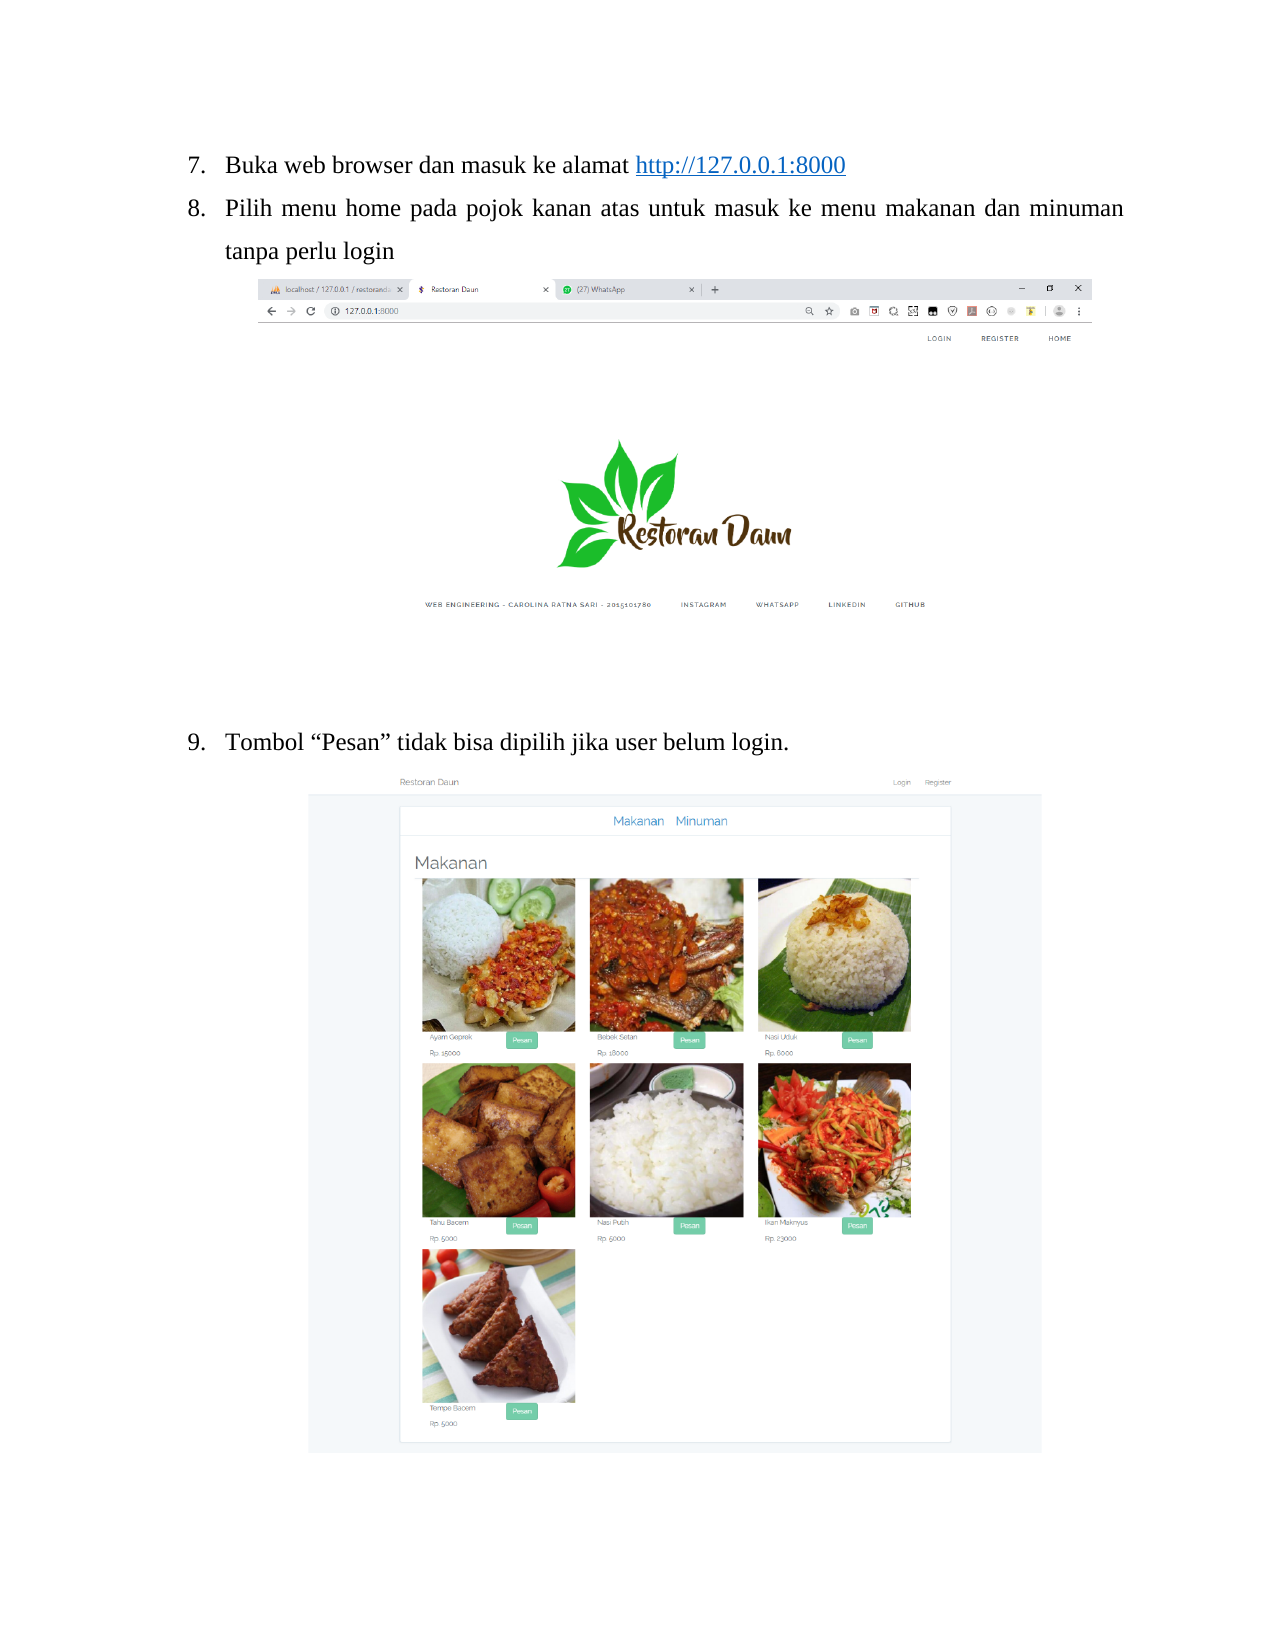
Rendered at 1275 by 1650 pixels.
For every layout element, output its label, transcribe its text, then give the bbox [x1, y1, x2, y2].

list Tombol “Pesan” tidak bisa dipilih jika user belum login. [187, 727, 1125, 756]
picture [308, 770, 1042, 1453]
picture [258, 279, 1092, 714]
list Buka web browser dan masuk ke alamat http://127.0.0.1:8000 [187, 150, 1125, 179]
list Pilih menu home pada pojok kanan atas untuk masuk ke menu makanan dan minuman tanpa perlu login [187, 193, 1125, 265]
